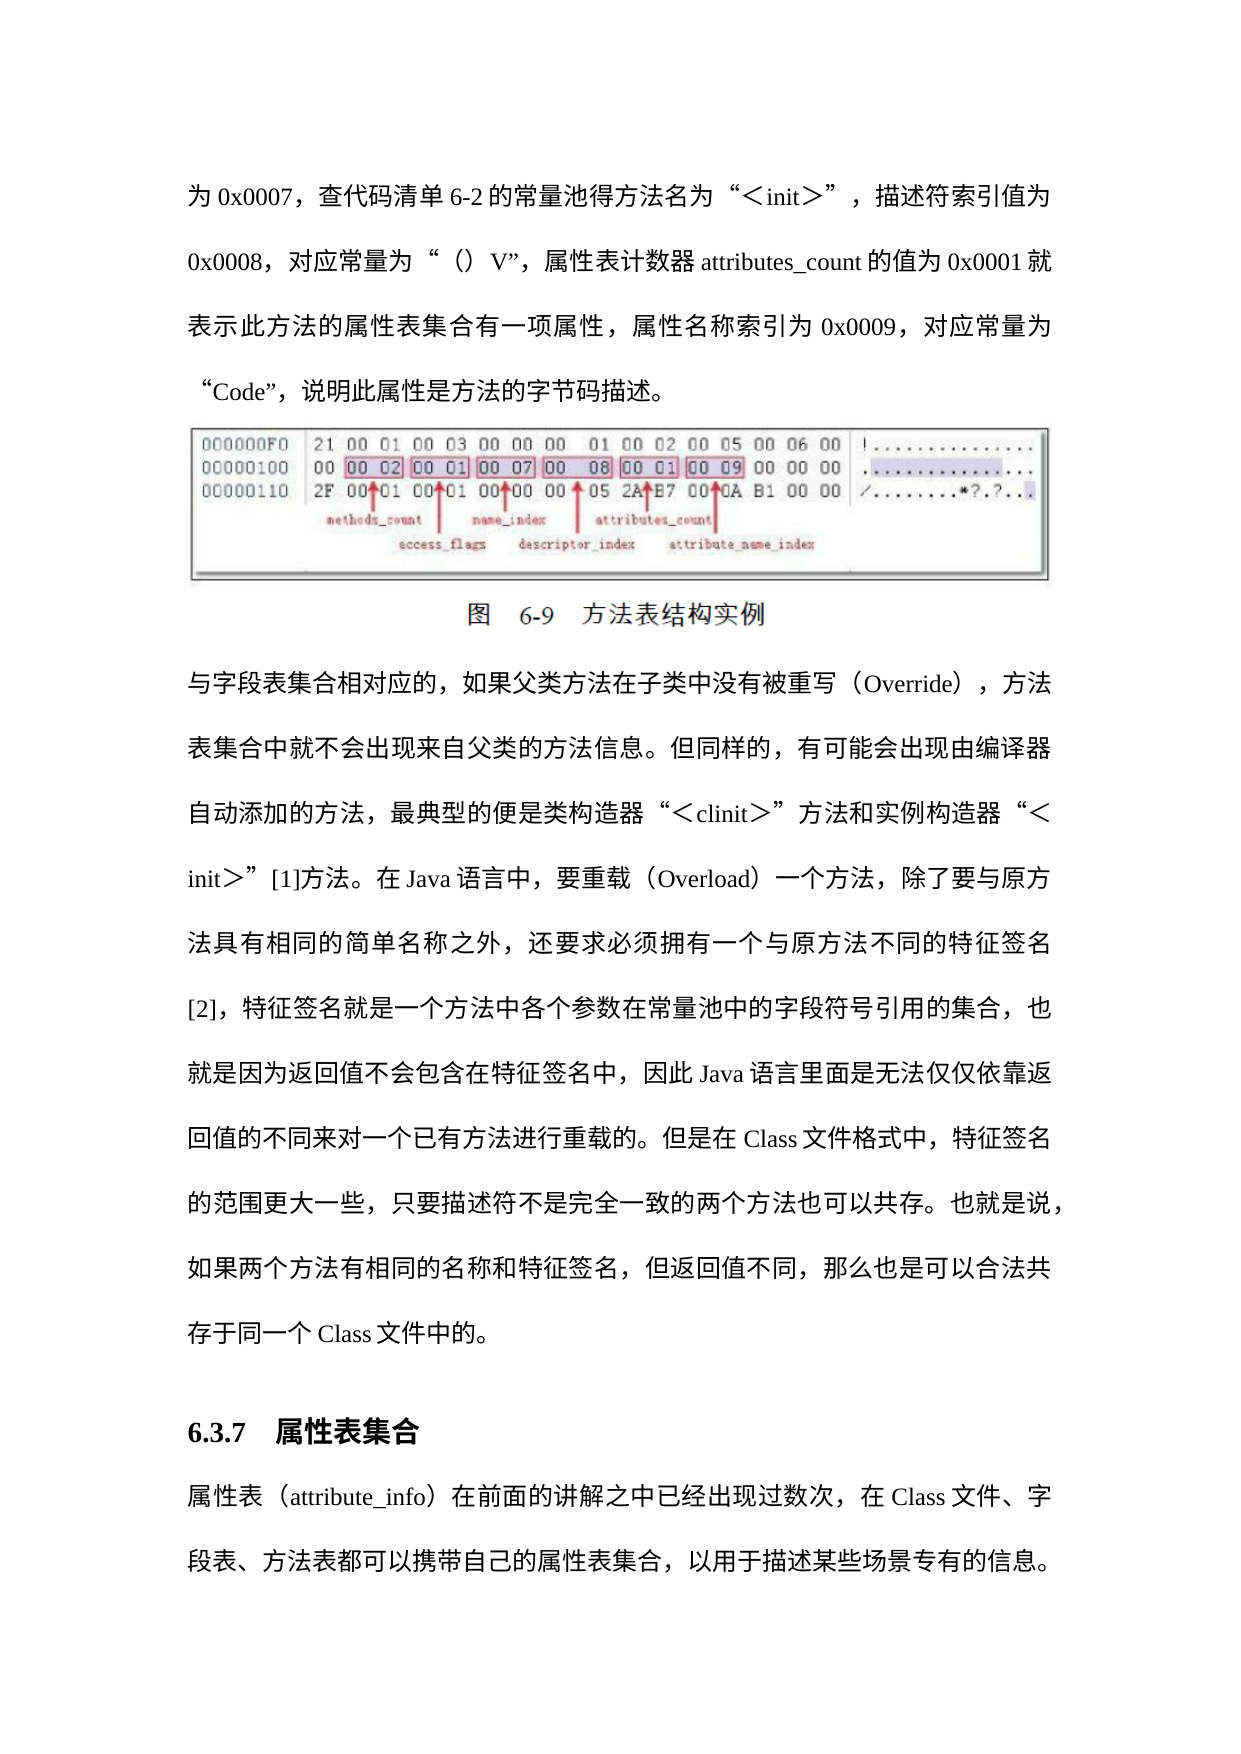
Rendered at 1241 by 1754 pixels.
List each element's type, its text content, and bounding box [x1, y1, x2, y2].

text 6.3.7 属性表集合 [187, 1397, 1053, 1462]
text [187, 162, 1053, 422]
text 与字段表集合相对应的，如果父类方法在子类中没有被重写（Override），方法表集合中就不会出现来自父类的方法信息。但同样的，有可能会出现由编译器自动添加的方法，最典型的便是类构造器“＜clinit＞”方法和实例构造器“＜init＞”[1]方法。在Java语言中，要重载（Overload）一个方法，除了要与原方法具有相同的简单名称之外，还要求必须拥有一个与原方法不同的特征签名[2]，特征签名就是一个方法中各个参数在常量池中的字段符号引用的集合，也就是因为返回值不会包含在特征签名中，因此Java语言里面是无法仅仅依靠返回值的不同来对一个已有方法进行重载的。但是在Class文件格式中，特征签名的范围更大一些，只要描述符不是完全一致的两个方法也可以共存。也就是说，如果两个方法有相同的名称和特征签名，但返回值不同，那么也是可以合法共存于同一个Class文件中的。 [187, 649, 1053, 1364]
text 属性表（attribute_info）在前面的讲解之中已经出现过数次，在Class文件、字段表、方法表都可以携带自己的属性表集合，以用于描述某些场景专有的信息。 [187, 1462, 1053, 1592]
picture [187, 422, 1053, 636]
